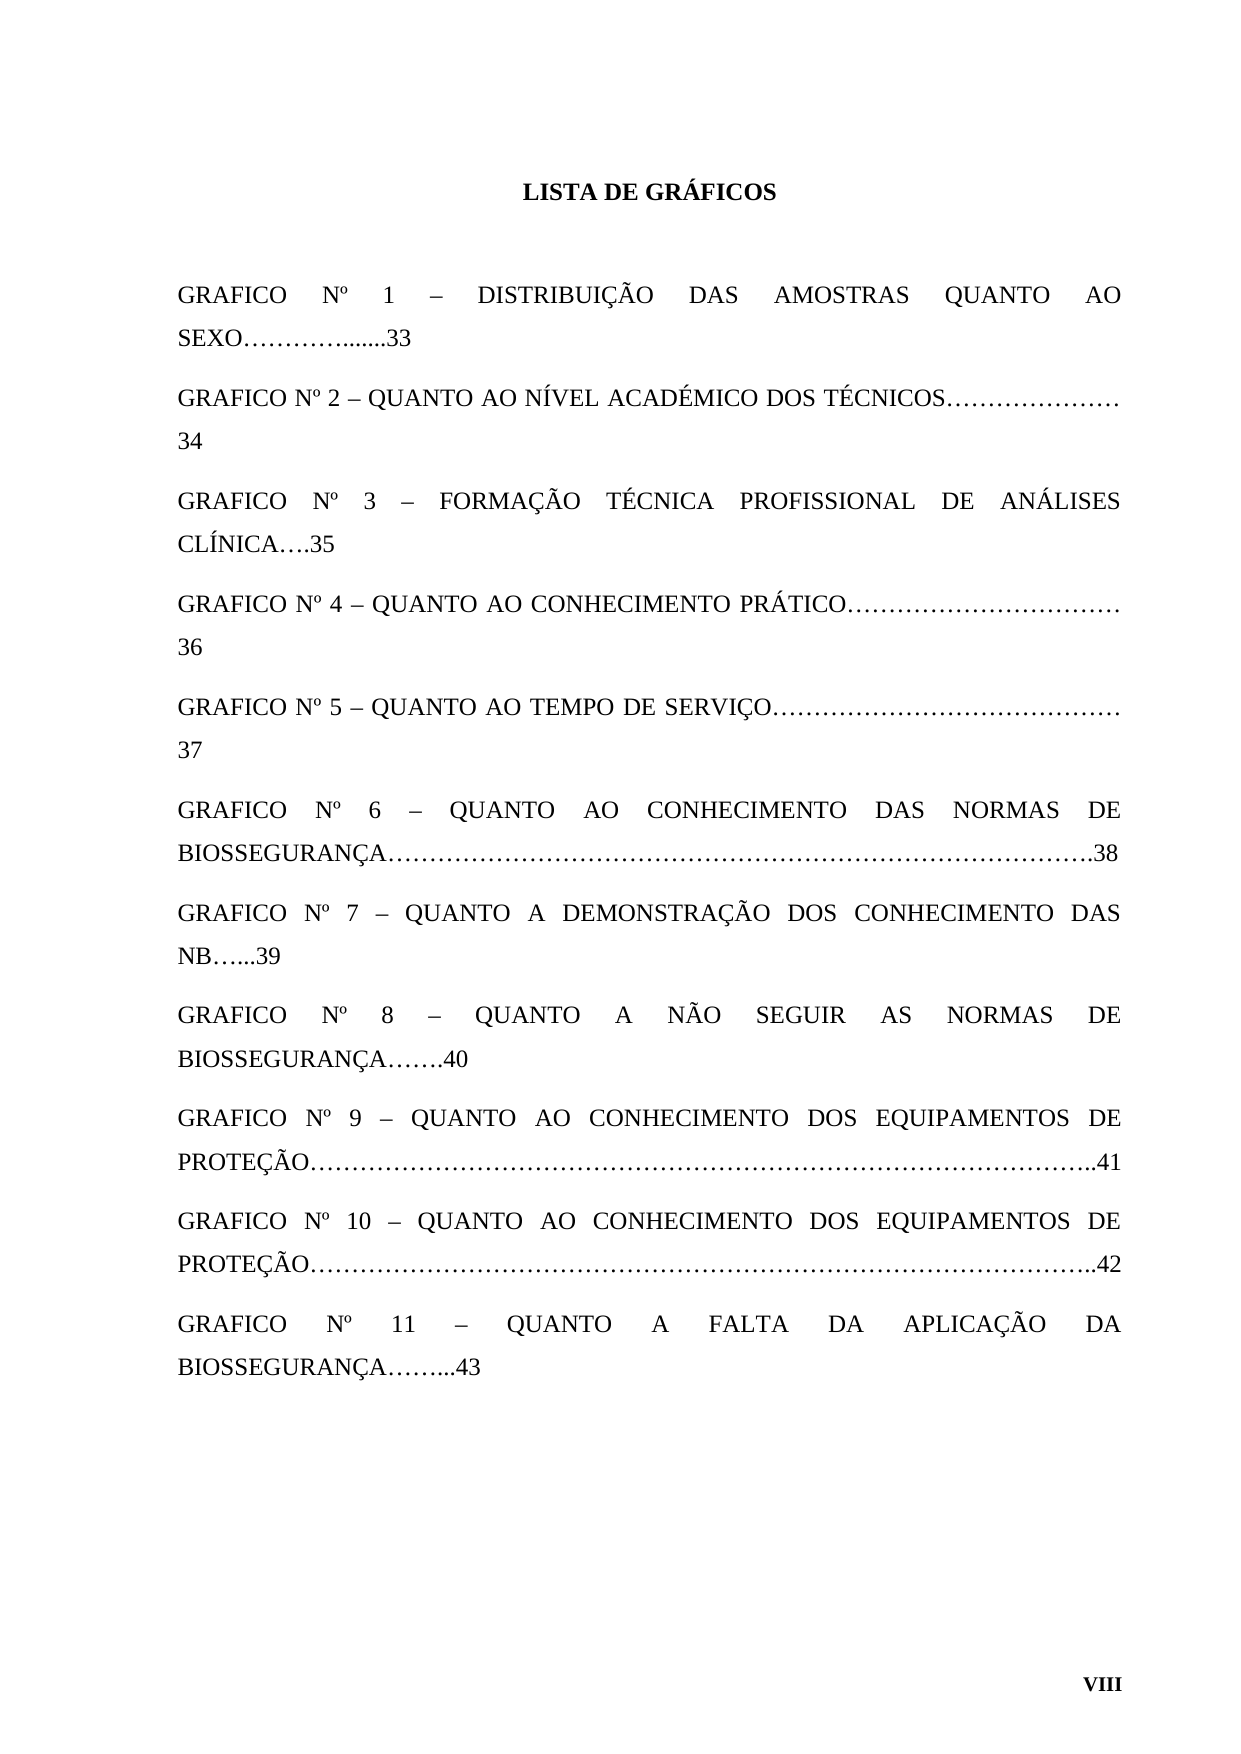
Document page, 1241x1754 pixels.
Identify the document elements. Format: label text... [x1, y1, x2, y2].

text GRAFICO Nº 11 – QUANTO A FALTA DA APLICAÇÃO DA BIOSSEGURANÇA……...43 [177, 1309, 1122, 1381]
text GRAFICO Nº 10 – QUANTO AO CONHECIMENTO DOS EQUIPAMENTOS DE PROTEÇÃO…………………………………………………………………………………..42 [177, 1206, 1122, 1278]
text GRAFICO Nº 3 – FORMAÇÃO TÉCNICA PROFISSIONAL DE ANÁLISES CLÍNICA….35 [177, 486, 1122, 558]
text GRAFICO Nº 4 – QUANTO AO CONHECIMENTO PRÁTICO……………………………36 [177, 589, 1122, 661]
text GRAFICO Nº 8 – QUANTO A NÃO SEGUIR AS NORMAS DE BIOSSEGURANÇA…….40 [177, 1001, 1122, 1072]
subtitle LISTA DE GRÁFICOS [177, 177, 1122, 206]
text GRAFICO Nº 2 – QUANTO AO NÍVEL ACADÉMICO DOS TÉCNICOS…………………34 [177, 383, 1122, 455]
text GRAFICO Nº 6 – QUANTO AO CONHECIMENTO DAS NORMAS DE BIOSSEGURANÇA………………………………………………………………………….38 [177, 795, 1122, 867]
text GRAFICO Nº 9 – QUANTO AO CONHECIMENTO DOS EQUIPAMENTOS DE PROTEÇÃO…………………………………………………………………………………..41 [177, 1103, 1122, 1175]
text GRAFICO Nº 1 – DISTRIBUIÇÃO DAS AMOSTRAS QUANTO AO SEXO………….......33 [177, 280, 1122, 352]
text GRAFICO Nº 7 – QUANTO A DEMONSTRAÇÃO DOS CONHECIMENTO DAS NB…...39 [177, 898, 1122, 969]
text GRAFICO Nº 5 – QUANTO AO TEMPO DE SERVIÇO……………………………………37 [177, 692, 1122, 764]
